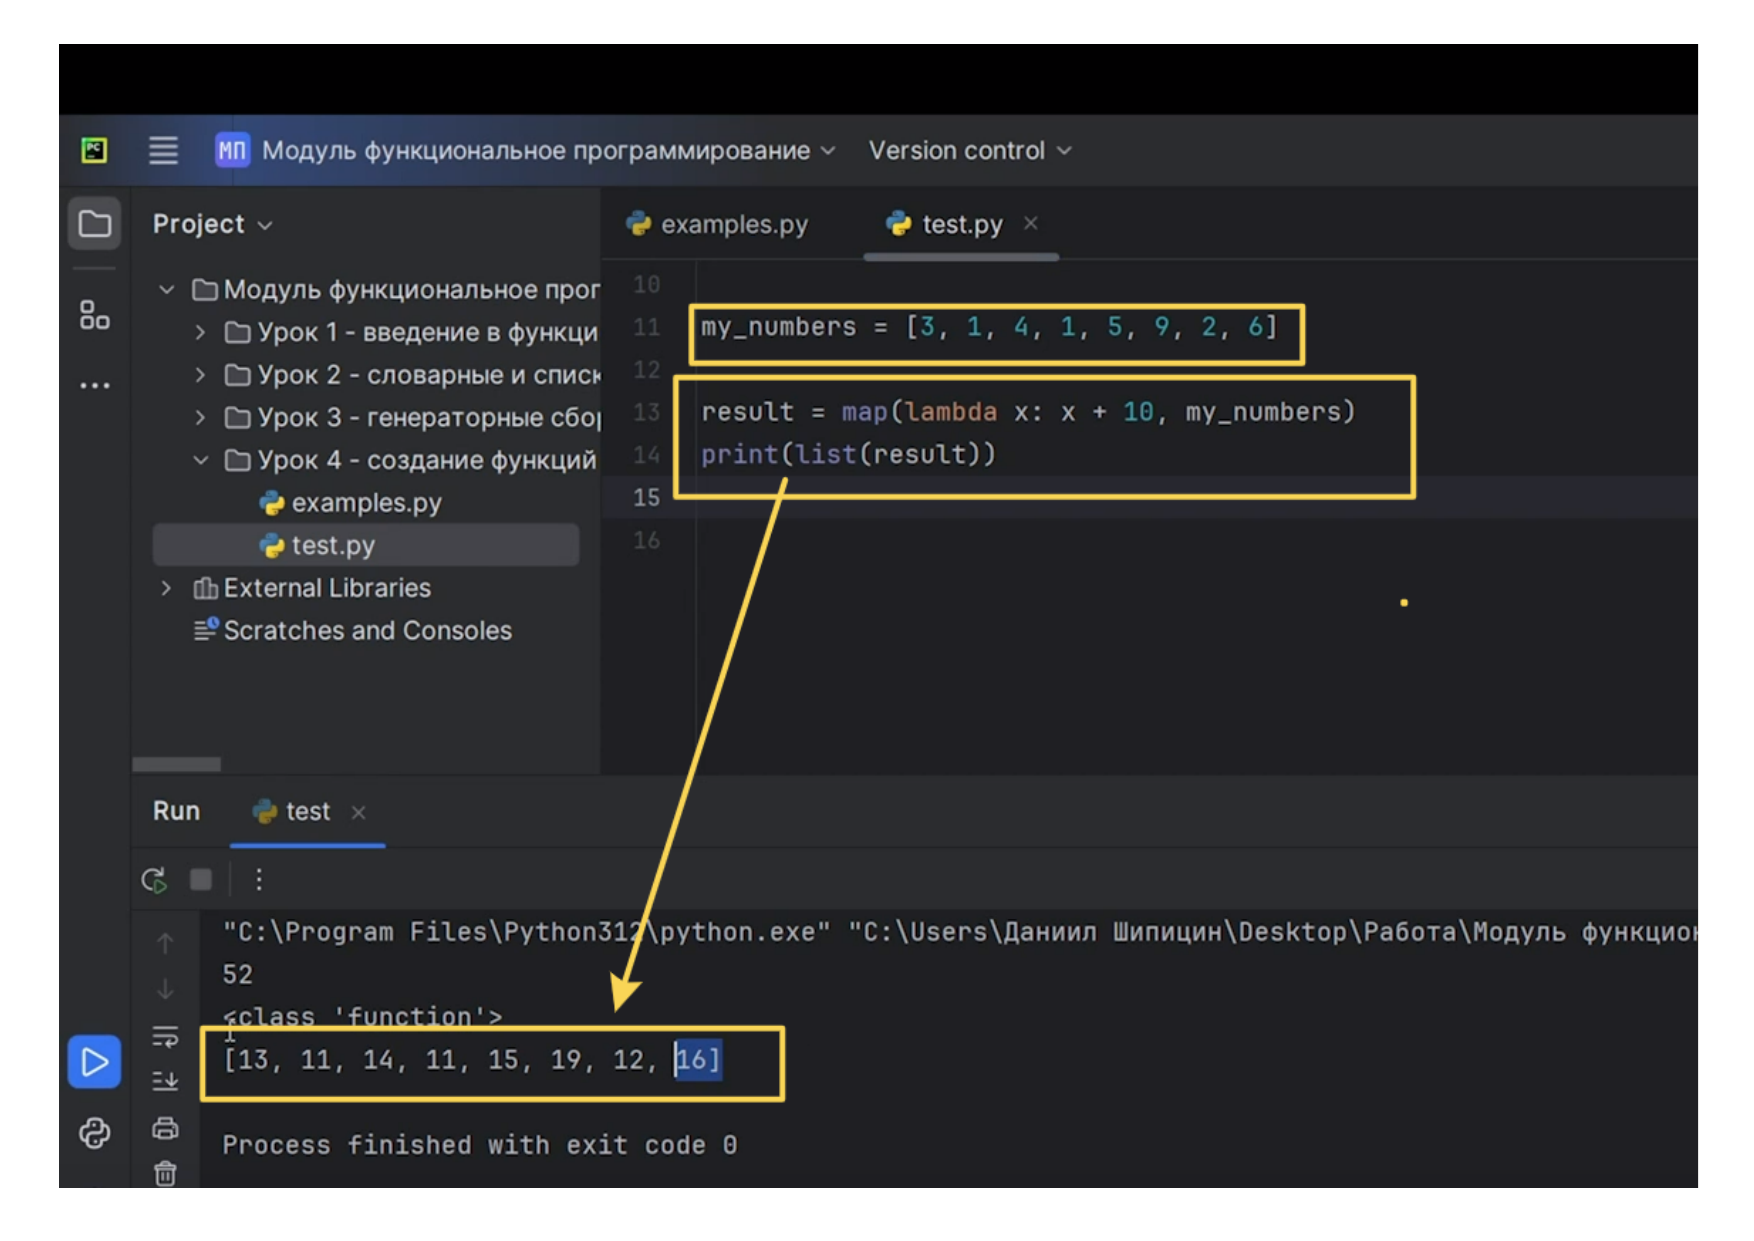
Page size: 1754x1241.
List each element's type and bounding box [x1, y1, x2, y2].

picture [59, 44, 1699, 1188]
